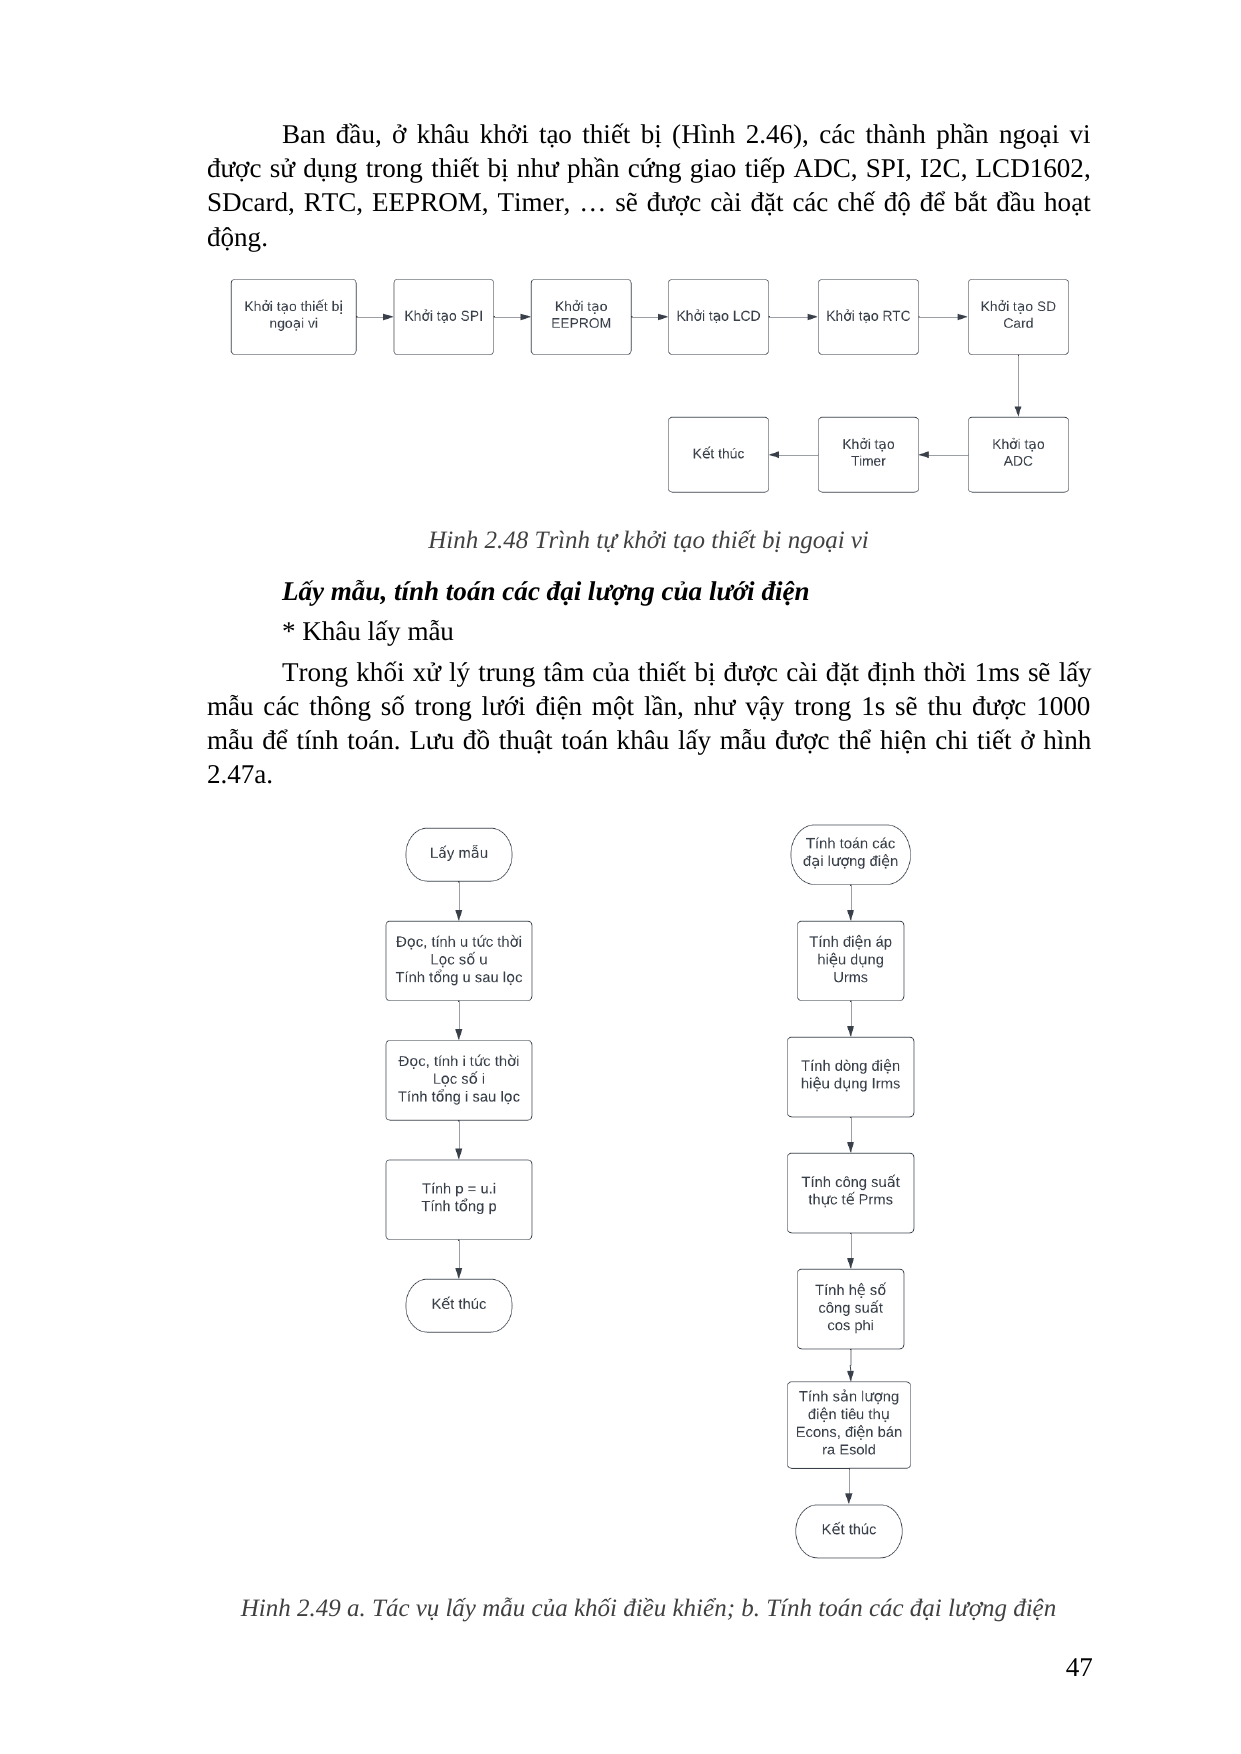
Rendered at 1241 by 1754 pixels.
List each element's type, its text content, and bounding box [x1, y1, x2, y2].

text Trong khối xử lý trung tâm của thiết bị được cài đặt định thời 1ms sẽ lấy mẫu các thông số trong lưới điện một lần, như vậy trong 1s sẽ thu được 1000 mẫu để tính toán. Lưu đồ thuật toán khâu lấy mẫu được thể hiện chi tiết ở hình 2.47a. [207, 656, 1092, 789]
text Lấy mẫu, tính toán các đại lượng của lưới điện [207, 575, 1092, 606]
picture [206, 254, 1093, 517]
text * Khâu lấy mẫu [207, 616, 1092, 647]
text Ban đầu, ở khâu khởi tạo thiết bị (Hình 2.46), các thành phần ngoại vi được sử dụng trong thiết bị như phần cứng giao tiếp ADC, SPI, I2C, LCD1602, SDcard, RTC, EEPROM, Timer, … sẽ được cài đặt các chế độ để bắt đầu hoạt động. [207, 118, 1092, 254]
picture [360, 798, 940, 1584]
